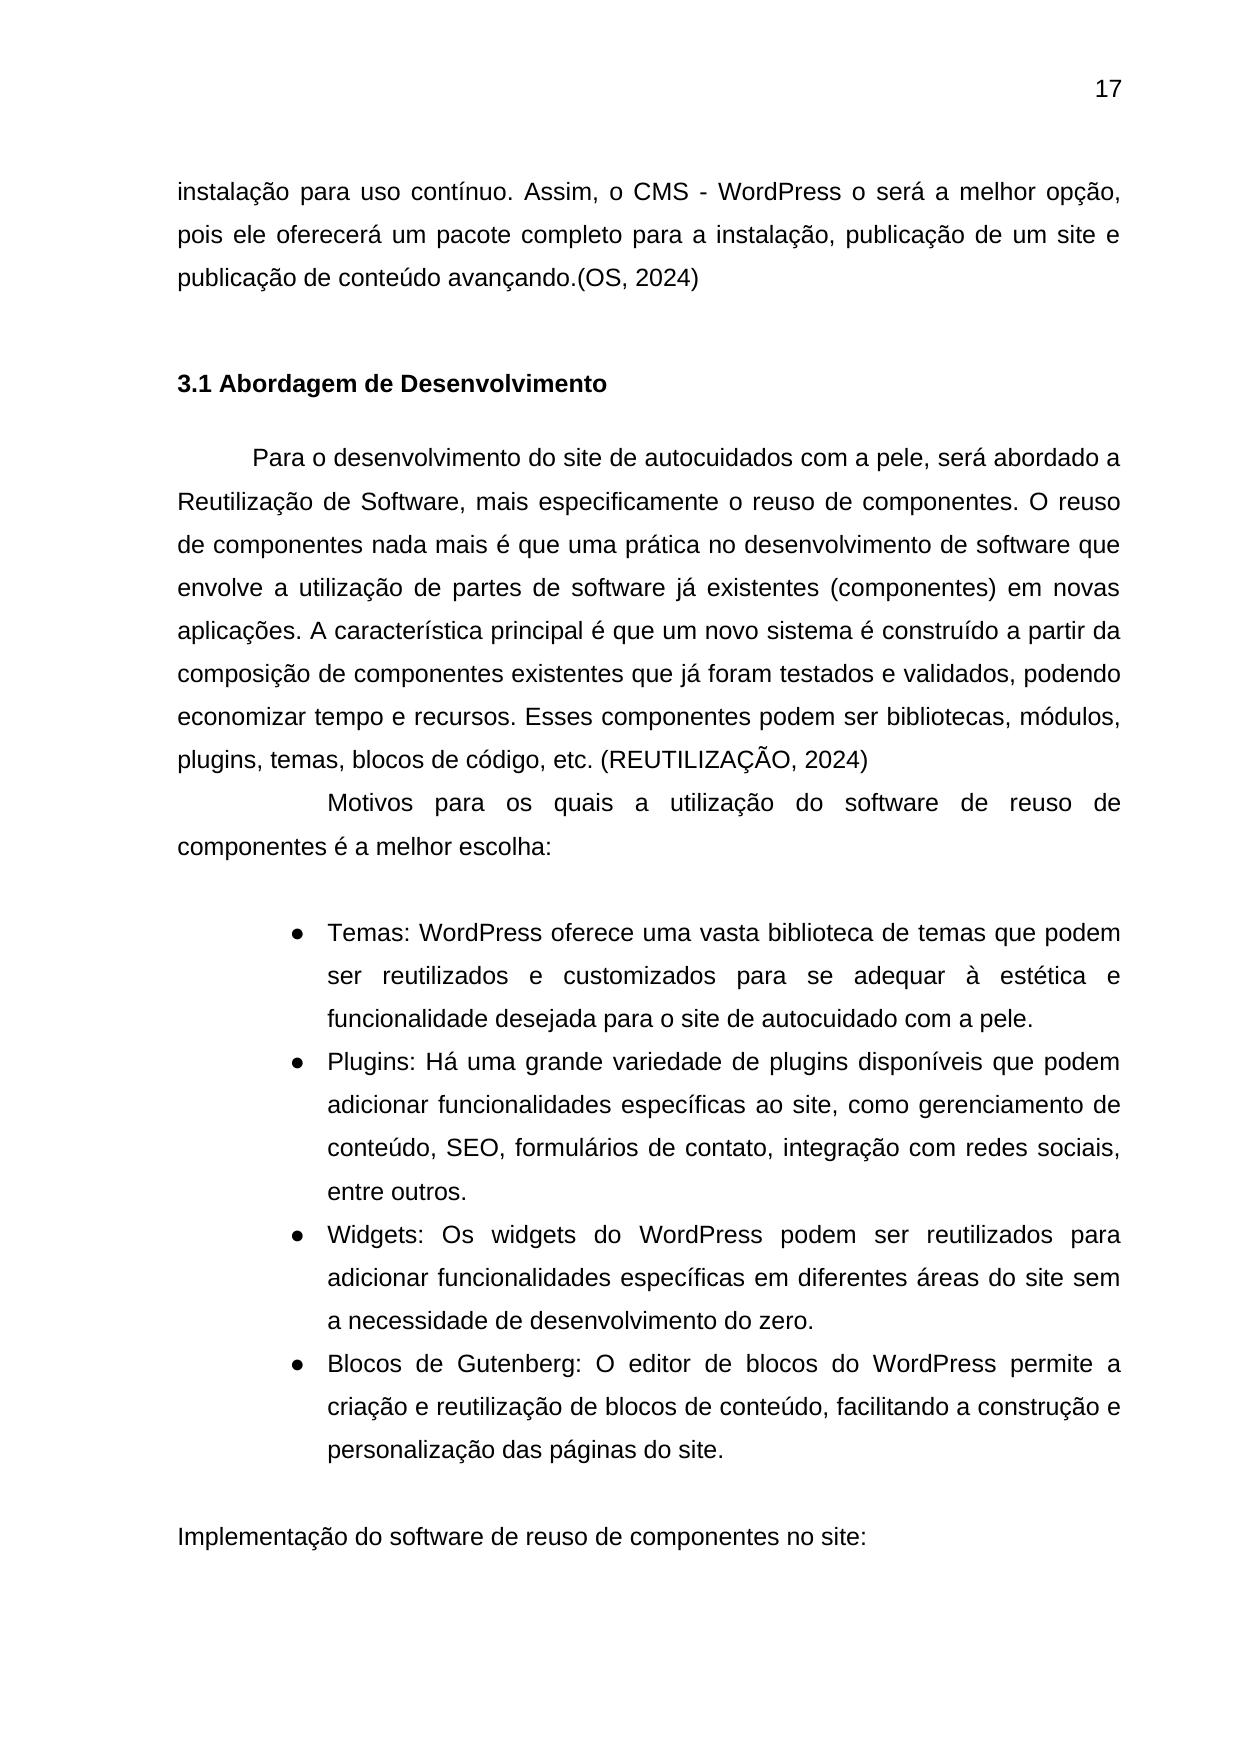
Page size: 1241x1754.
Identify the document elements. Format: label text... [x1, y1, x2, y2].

list Plugins: Há uma grande variedade de plugins disponíveis que podem adicionar funcionalidades específicas ao site, como gerenciamento de conteúdo, SEO, formulários de contato, integração com redes sociais, entre outros. [289, 1047, 1122, 1205]
subtitle Abordagem de Desenvolvimento [177, 369, 1122, 398]
text Implementação do software de reuso de componentes no site: [177, 1521, 1122, 1550]
text Para o desenvolvimento do site de autocuidados com a pele, será abordado a Reutilização de Software, mais especificamente o reuso de componentes. O reuso de componentes nada mais é que uma prática no desenvolvimento de software que envolve a utilização de partes de software já existentes (componentes) em novas aplicações. A característica principal é que um novo sistema é construído a partir da composição de componentes existentes que já foram testados e validados, podendo economizar tempo e recursos. Esses componentes podem ser bibliotecas, módulos, plugins, temas, blocos de código, etc. (REUTILIZAÇÃO, 2024) [177, 443, 1122, 774]
list Blocos de Gutenberg: O editor de blocos do WordPress permite a criação e reutilização de blocos de conteúdo, facilitando a construção e personalização das páginas do site. [289, 1349, 1122, 1464]
text Motivos para os quais a utilização do software de reuso de componentes é a melhor escolha: [177, 788, 1122, 860]
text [177, 177, 1122, 292]
list Widgets: Os widgets do WordPress podem ser reutilizados para adicionar funcionalidades específicas em diferentes áreas do site sem a necessidade de desenvolvimento do zero. [289, 1219, 1122, 1334]
list Temas: WordPress oferece uma vasta biblioteca de temas que podem ser reutilizados e customizados para se adequar à estética e funcionalidade desejada para o site de autocuidado com a pele. [289, 918, 1122, 1033]
